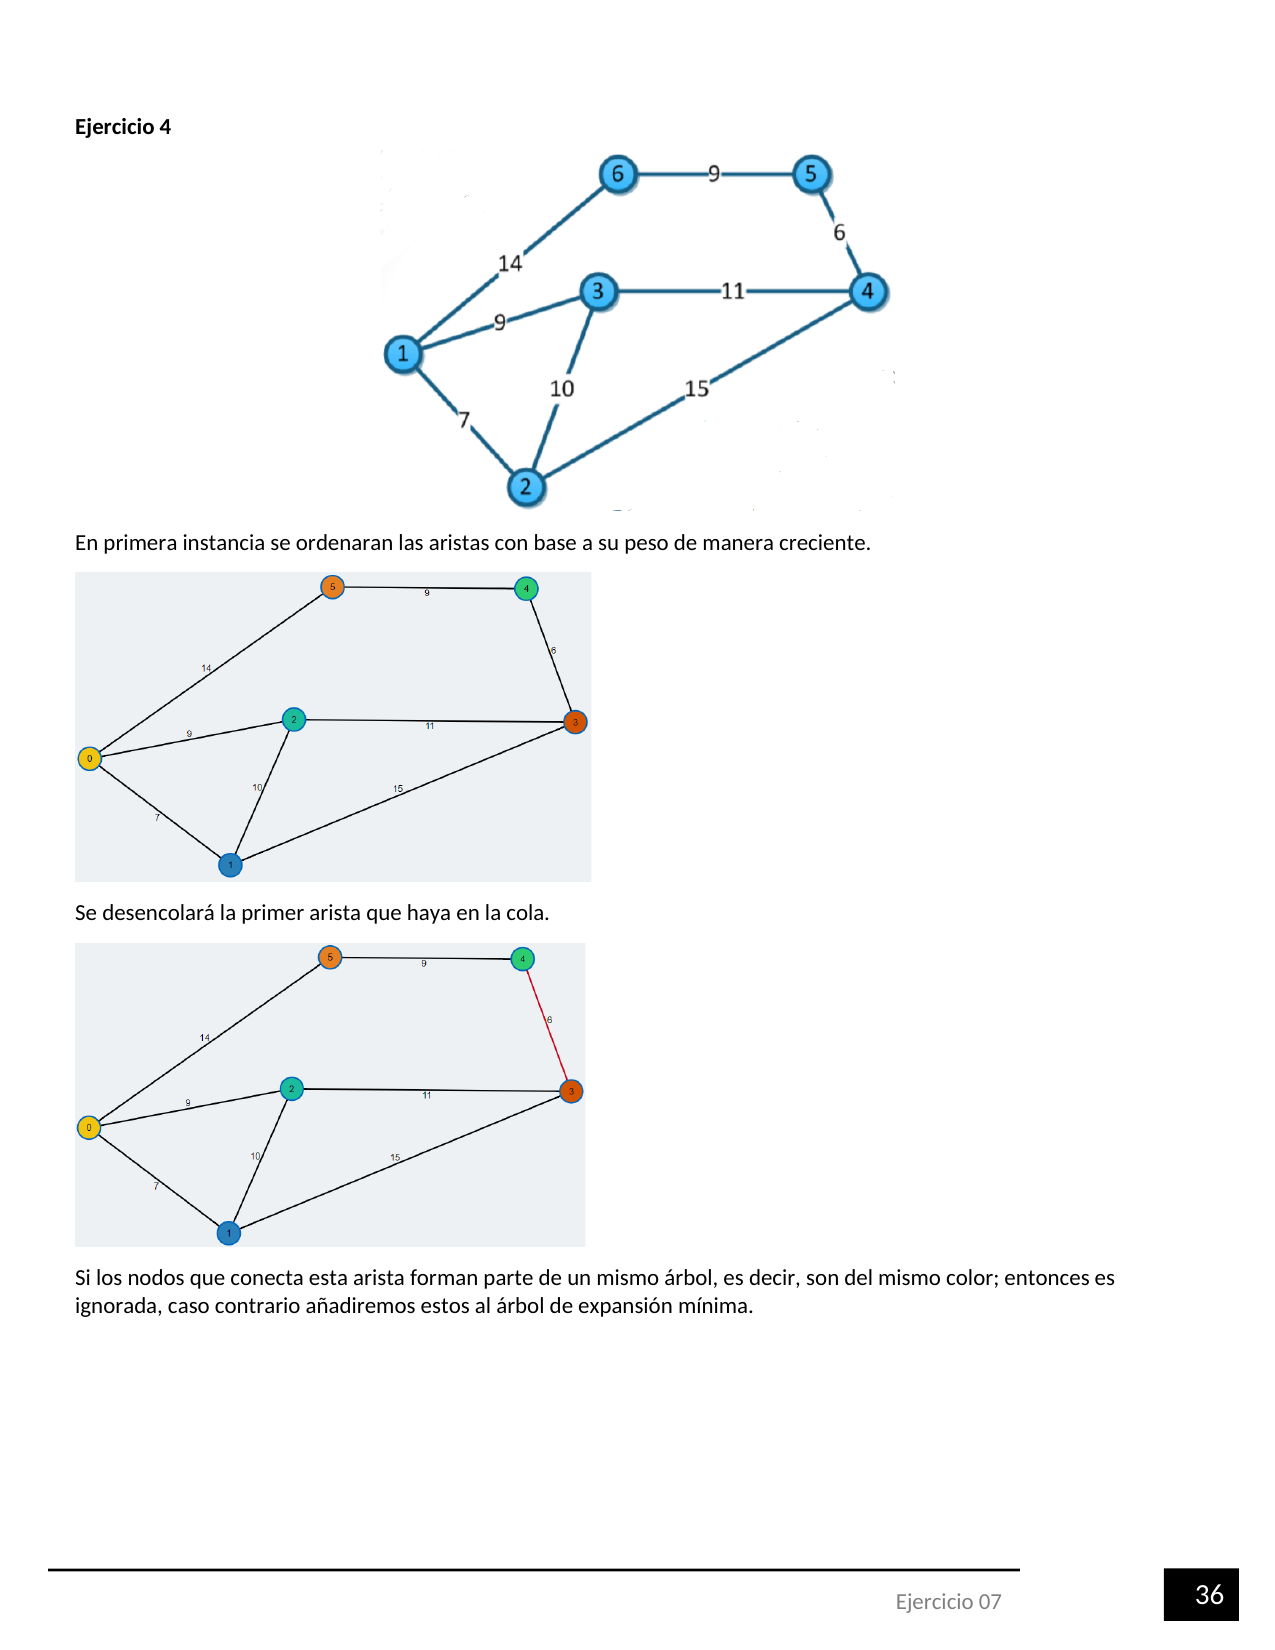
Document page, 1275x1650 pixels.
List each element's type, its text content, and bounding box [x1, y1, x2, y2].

picture [75, 943, 586, 1247]
text Ejercicio 4 [75, 112, 1200, 141]
text Si los nodos que conecta esta arista forman parte de un mismo árbol, es decir, son del mismo color; entonces es ignorada, caso contrario añadiremos estos al árbol de expansión mínima. [75, 1263, 1200, 1319]
picture [75, 572, 592, 882]
text En primera instancia se ordenaran las aristas con base a su peso de manera creciente. [75, 528, 1200, 556]
text Se desencolará la primer arista que haya en la cola. [75, 898, 1200, 926]
picture [380, 150, 895, 511]
